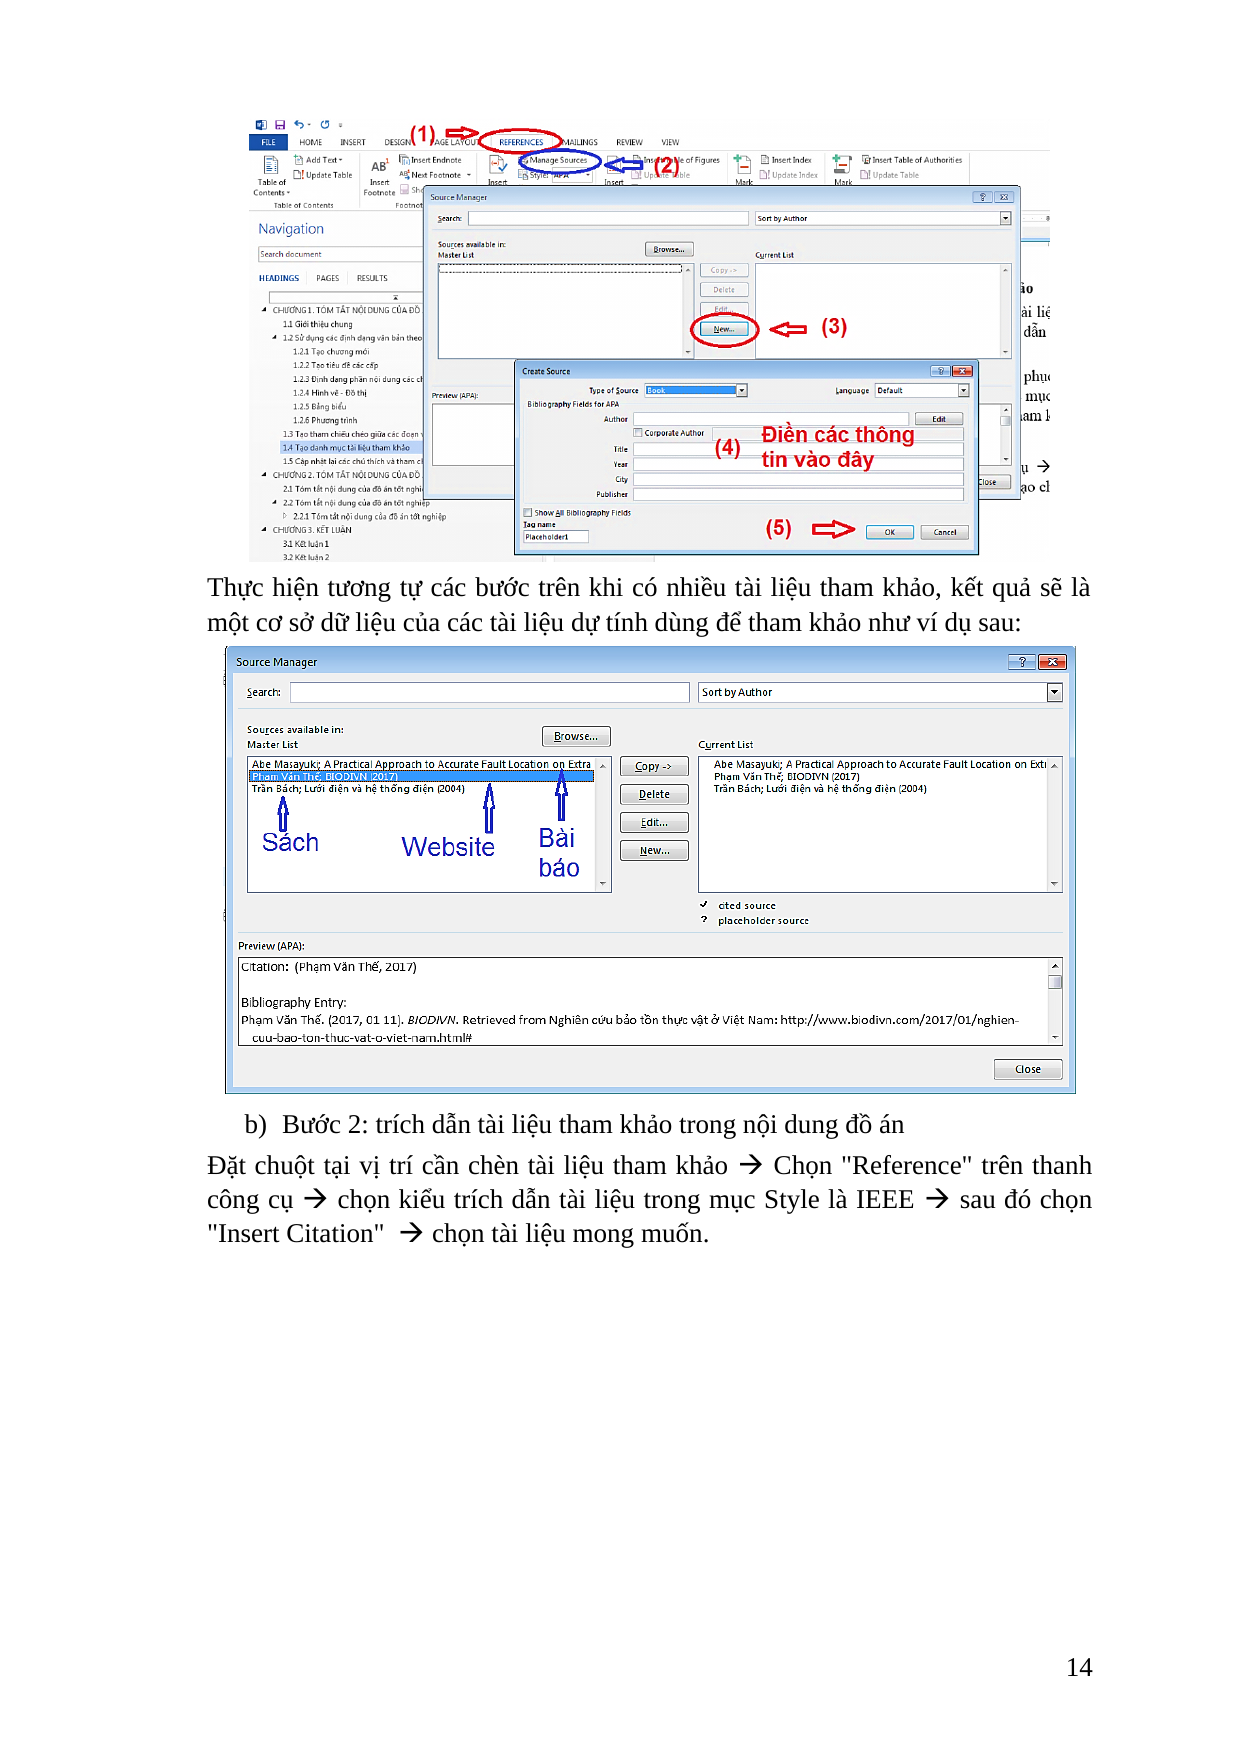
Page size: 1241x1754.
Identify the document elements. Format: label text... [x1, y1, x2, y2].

text Đặt chuột tại vị trí cần chèn tài liệu tham khảo Chọn "Reference" trên thanh công cụ chọn kiểu trích dẫn tài liệu trong mục Style là IEEE sau đó chọn "Insert Citation" chọn tài liệu mong muốn. [207, 1149, 1092, 1249]
text Thực hiện tương tự các bước trên khi có nhiều tài liệu tham khảo, kết quả sẽ là một cơ sở dữ liệu của các tài liệu dự tính dùng để tham khảo như ví dụ sau: [207, 571, 1092, 637]
picture [223, 646, 1076, 1094]
list Bước 2: trích dẫn tài liệu tham khảo trong nội dung đồ án [244, 1109, 1092, 1140]
picture [249, 118, 1050, 562]
